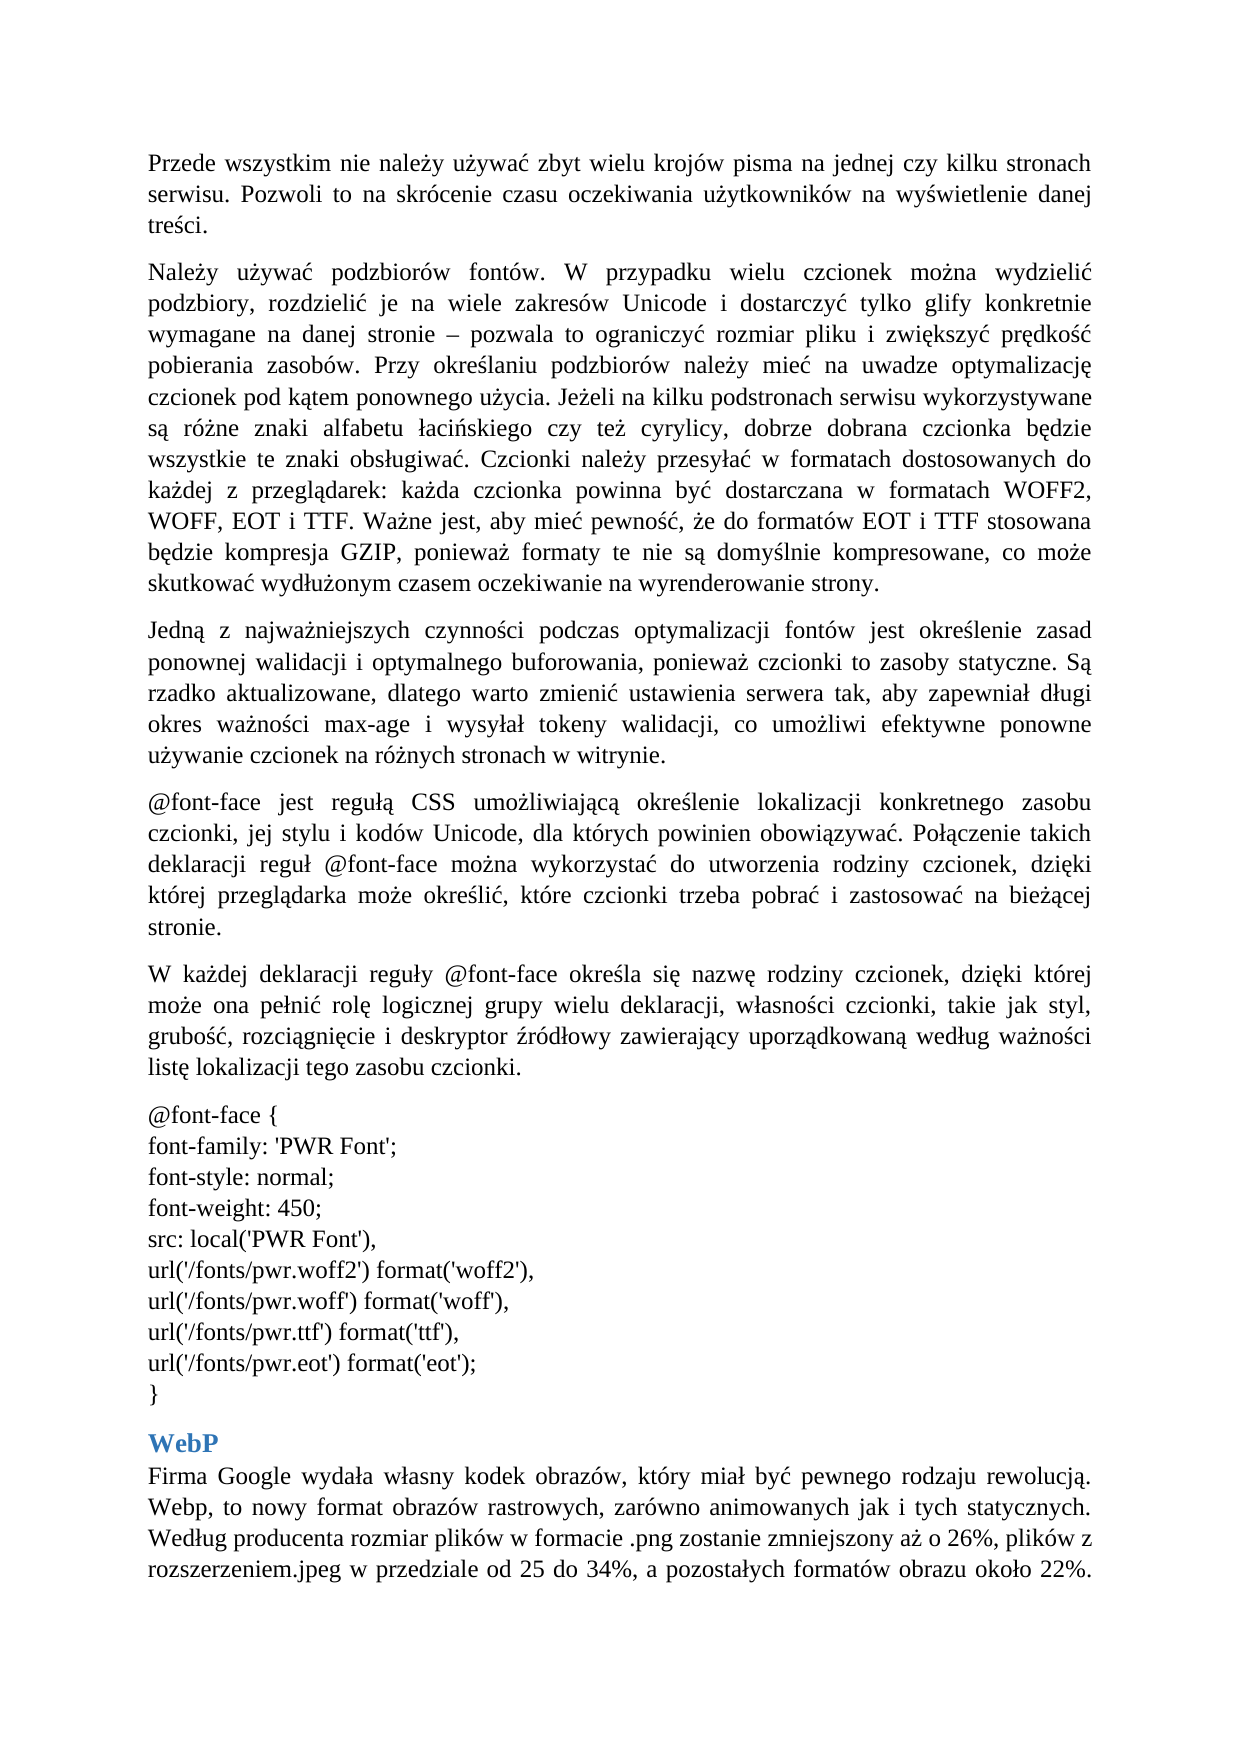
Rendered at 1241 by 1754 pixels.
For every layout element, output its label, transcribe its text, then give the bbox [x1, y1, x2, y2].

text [148, 1461, 1093, 1583]
text @font-face jest regułą CSS umożliwiającą określenie lokalizacji konkretnego zasobu czcionki, jej stylu i kodów Unicode, dla których powinien obowiązywać. Połączenie takich deklaracji reguł @font-face można wykorzystać do utworzenia rodziny czcionek, dzięki której przeglądarka może określić, które czcionki trzeba pobrać i zastosować na bieżącej stronie. [148, 787, 1093, 940]
subtitle WebP [148, 1427, 1093, 1458]
text Należy używać podzbiorów fontów. W przypadku wielu czcionek można wydzielić podzbiory, rozdzielić je na wiele zakresów Unicode i dostarczyć tylko glify konkretnie wymagane na danej stronie – pozwala to ograniczyć rozmiar pliku i zwiększyć prędkość pobierania zasobów. Przy określaniu podzbiorów należy mieć na uwadze optymalizację czcionek pod kątem ponownego użycia. Jeżeli na kilku podstronach serwisu wykorzystywane są różne znaki alfabetu łacińskiego czy też cyrylicy, dobrze dobrana czcionka będzie wszystkie te znaki obsługiwać. Czcionki należy przesyłać w formatach dostosowanych do każdej z przeglądarek: każda czcionka powinna być dostarczana w formatach WOFF2, WOFF, EOT i TTF. Ważne jest, aby mieć pewność, że do formatów EOT i TTF stosowana będzie kompresja GZIP, ponieważ formaty te nie są domyślnie kompresowane, co może skutkować wydłużonym czasem oczekiwanie na wyrenderowanie strony. [148, 257, 1093, 597]
text Jedną z najważniejszych czynności podczas optymalizacji fontów jest określenie zasad ponownej walidacji i optymalnego buforowania, ponieważ czcionki to zasoby statyczne. Są rzadko aktualizowane, dlatego warto zmienić ustawienia serwera tak, aby zapewniał długi okres ważności max-age i wysyłał tokeny walidacji, co umożliwi efektywne ponowne używanie czcionek na różnych stronach w witrynie. [148, 616, 1093, 768]
text Przede wszystkim nie należy używać zbyt wielu krojów pisma na jednej czy kilku stronach serwisu. Pozwoli to na skrócenie czasu oczekiwania użytkowników na wyświetlenie danej treści. [148, 148, 1093, 238]
text @font-face { font-family: 'PWR Font'; font-style: normal; font-weight: 450; src: local('PWR Font'), url('/fonts/pwr.woff2') format('woff2'), url('/fonts/pwr.woff') format('woff'), url('/fonts/pwr.ttf') format('ttf'), url('/fonts/pwr.eot') format('eot'); } [148, 1100, 1093, 1408]
text W każdej deklaracji reguły @font-face określa się nazwę rodziny czcionek, dzięki której może ona pełnić rolę logicznej grupy wielu deklaracji, własności czcionki, takie jak styl, grubość, rozciągnięcie i deskryptor źródłowy zawierający uporządkowaną według ważności listę lokalizacji tego zasobu czcionki. [148, 959, 1093, 1081]
